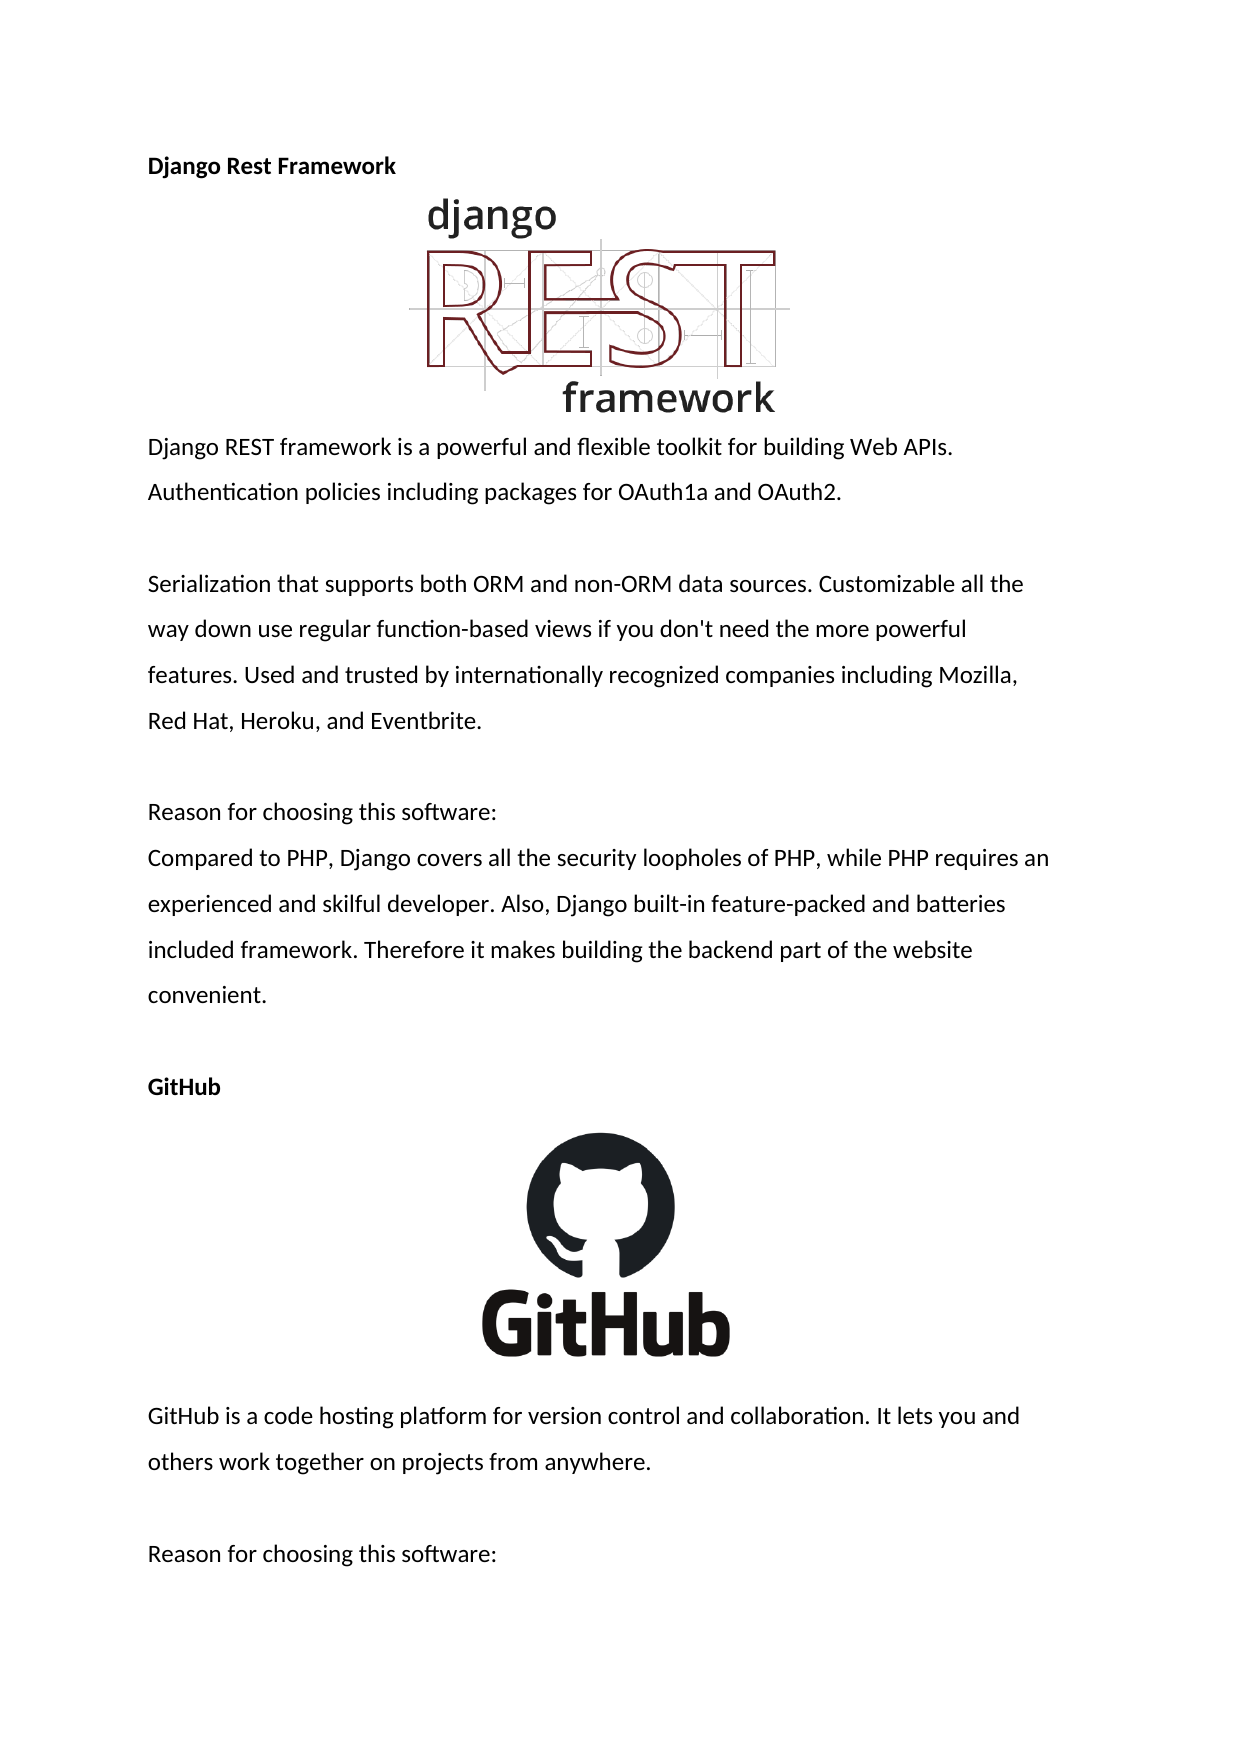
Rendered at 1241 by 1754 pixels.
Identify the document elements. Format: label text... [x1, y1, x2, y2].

picture [356, 1116, 844, 1386]
text GitHub is a code hosting platform for version control and collaboration. It lets you and others work together on projects from anywhere. [148, 1401, 1053, 1477]
text GitHub [148, 1071, 1053, 1101]
text Compared to PHP, Django covers all the security loopholes of PHP, while PHP requires an experienced and skilful developer. Also, Django built-in feature-packed and batteries included framework. Therefore it makes building the backend part of the website convenient. [148, 842, 1053, 1010]
text Serialization that supports both ORM and non-ORM data sources. Customizable all the way down use regular function-based views if you don't need the more powerful features. Used and trusted by internationally recognized companies including Mozilla, Red Hat, Heroku, and Eventbrite. [148, 568, 1053, 736]
text Reason for choosing this software: [148, 1538, 1053, 1568]
text Django REST framework is a powerful and flexible toolkit for building Web APIs. Authentication policies including packages for OAuth1a and OAuth2. [148, 431, 1053, 507]
text Django Rest Framework [148, 150, 1053, 181]
text Reason for choosing this software: [148, 797, 1053, 827]
picture [351, 195, 849, 416]
